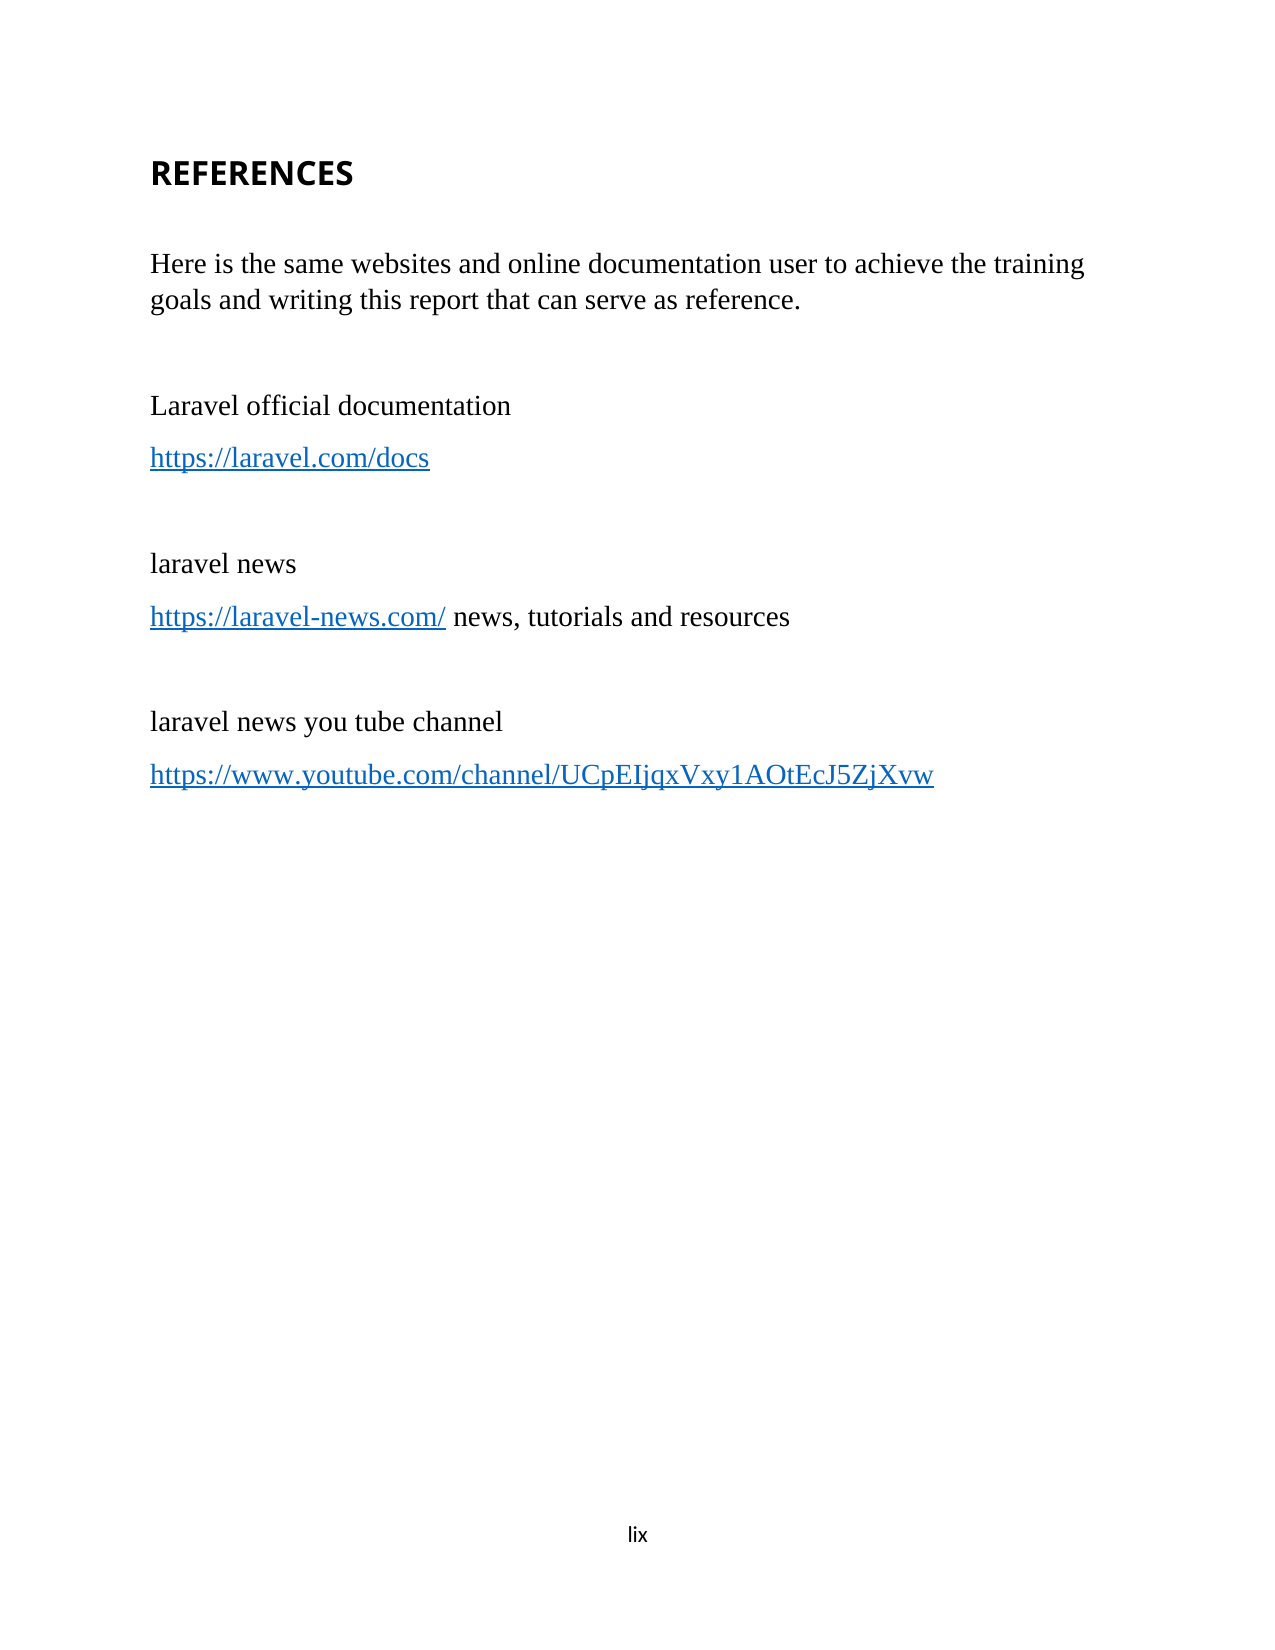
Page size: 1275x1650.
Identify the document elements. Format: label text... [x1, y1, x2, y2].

text Laravel official documentation [150, 388, 1125, 421]
text laravel news [150, 546, 1125, 579]
text Here is the same websites and online documentation user to achieve the training goals and writing this report that can serve as reference. [150, 246, 1125, 316]
text https://laravel-news.com/ news, tutorials and resources [150, 599, 1125, 632]
subtitle REFERENCES [150, 150, 1125, 195]
text laravel news you tube channel [150, 704, 1125, 738]
text https://laravel.com/docs [150, 440, 1125, 474]
text https://www.youtube.com/channel/UCpEIjqxVxy1AOtEcJ5ZjXvw [150, 757, 1125, 791]
